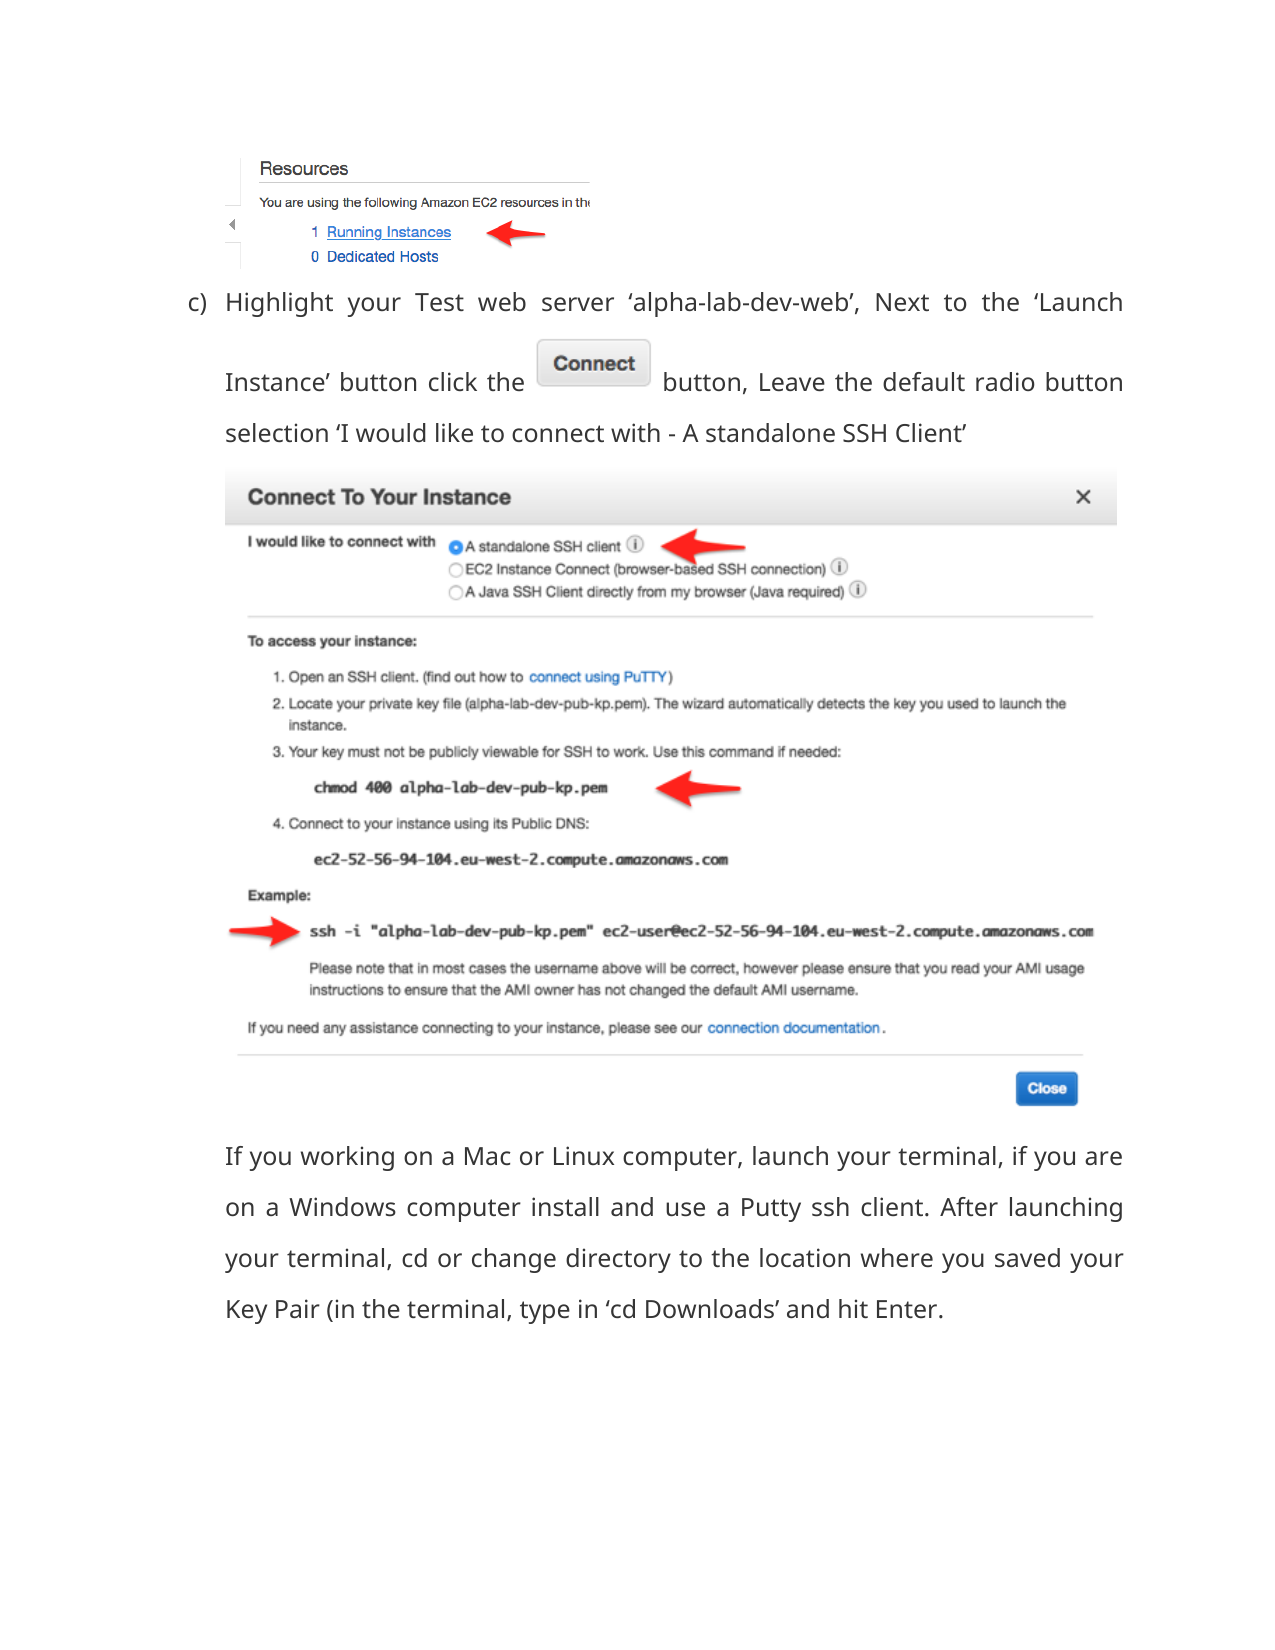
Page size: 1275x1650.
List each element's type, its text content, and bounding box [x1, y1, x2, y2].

picture [225, 150, 590, 269]
list Highlight your Test web server ‘alpha-lab-dev-web’, Next to the ‘Launch Instance’ button click the button, Leave the default radio button selection ‘I would like to connect with - A standalone SSH Client’ [187, 284, 1125, 449]
picture [225, 466, 1117, 1123]
text If you working on a Mac or Linux computer, launch your terminal, if you are on a Windows computer install and use a Putty ssh client. After launching your terminal, cd or change directory to the location where you saved your Key Pair (in the terminal, type in ‘cd Downloads’ and hit Enter. [225, 1138, 1125, 1325]
picture [535, 335, 654, 391]
